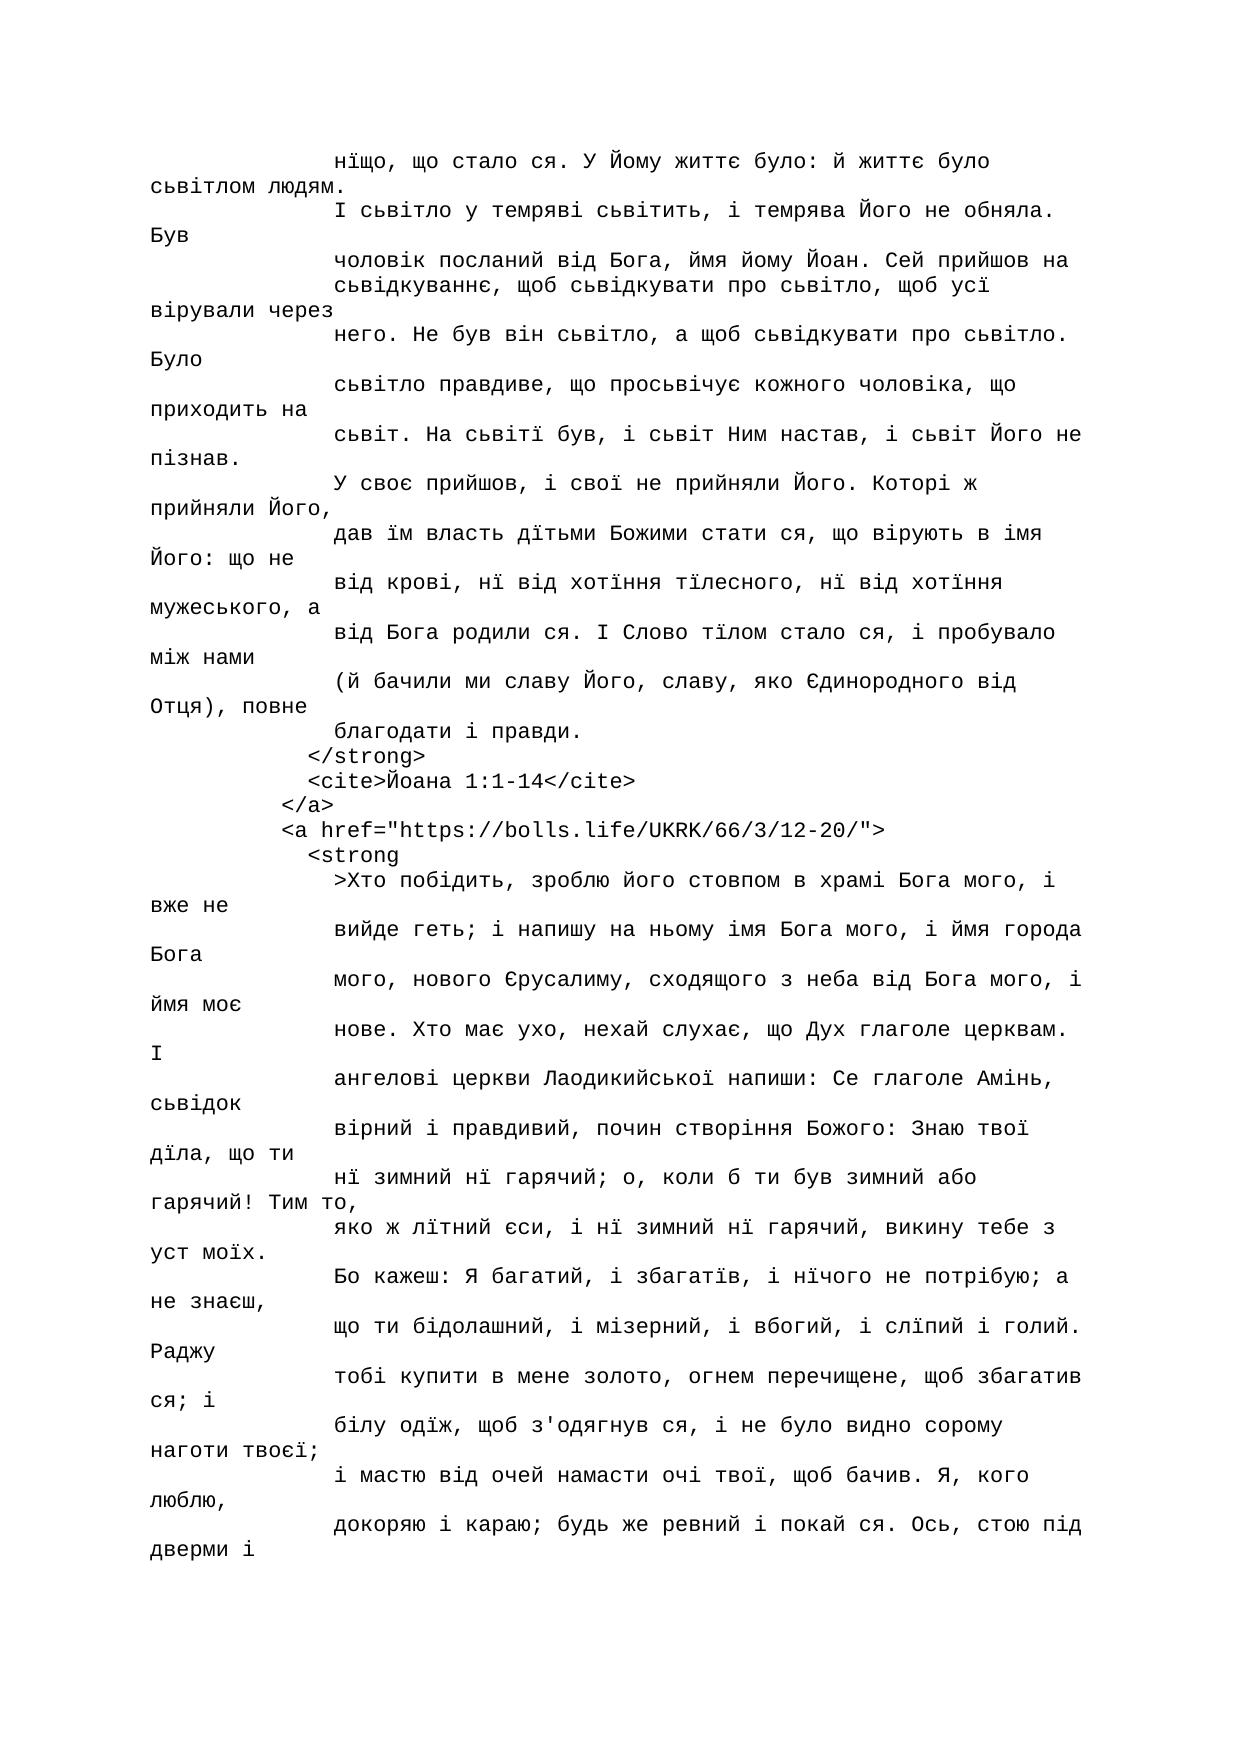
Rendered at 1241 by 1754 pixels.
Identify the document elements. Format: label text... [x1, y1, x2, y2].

text тобі купити в мене золото, огнем перечищене, щоб збагатив ся; і [150, 1365, 1090, 1414]
text <strong [150, 844, 1090, 869]
text ангелові церкви Лаодикийської напиши: Се глаголе Амінь, сьвідок [150, 1067, 1090, 1117]
text що ти бідолашний, і мізерний, і вбогий, і слїпий і голий. Раджу [150, 1315, 1090, 1365]
text Бо кажеш: Я багатий, і збагатїв, і нїчого не потрібую; а не знаєш, [150, 1266, 1090, 1315]
text нїщо, що стало ся. У Йому життє було: й життє було сьвітлом людям. [150, 150, 1090, 199]
text нове. Хто має ухо, нехай слухає, що Дух глаголе церквам. І [150, 1018, 1090, 1067]
text сьвідкуваннє, щоб сьвідкувати про сьвітло, щоб усї вірували через [150, 274, 1090, 323]
text (й бачили ми славу Його, славу, яко Єдинородного від Отця), повне [150, 671, 1090, 720]
text благодати і правди. [150, 720, 1090, 745]
text него. Не був він сьвітло, а щоб сьвідкувати про сьвітло. Було [150, 323, 1090, 373]
text від крові, нї від хотїння тїлесного, нї від хотїння мужеського, а [150, 571, 1090, 621]
text докоряю і караю; будь же ревний і покай ся. Ось, стою під дверми і [150, 1513, 1090, 1563]
text У своє прийшов, і свої не прийняли Його. Которі ж прийняли Його, [150, 472, 1090, 522]
text і мастю від очей намасти очі твої, щоб бачив. Я, кого люблю, [150, 1464, 1090, 1513]
text </a> [150, 794, 1090, 819]
text яко ж лїтний єси, і нї зимний нї гарячий, викину тебе з уст моїх. [150, 1216, 1090, 1266]
text нї зимний нї гарячий; о, коли б ти був зимний або гарячий! Тим то, [150, 1166, 1090, 1216]
text <cite>Йоана 1:1-14</cite> [150, 770, 1090, 794]
text білу одїж, щоб з'одягнув ся, і не було видно сорому наготи твоєї; [150, 1414, 1090, 1464]
text сьвітло правдиве, що просьвічує кожного чоловіка, що приходить на [150, 373, 1090, 423]
text <a href="https://bolls.life/UKRK/66/3/12-20/"> [150, 819, 1090, 844]
text вийде геть; і напишу на ньому імя Бога мого, і ймя города Бога [150, 918, 1090, 968]
text дав їм власть дїтьми Божими стати ся, що вірують в імя Його: що не [150, 522, 1090, 571]
text сьвіт. На сьвітї був, і сьвіт Ним настав, і сьвіт Його не пізнав. [150, 423, 1090, 472]
text чоловік посланий від Бога, ймя йому Йоан. Сей прийшов на [150, 249, 1090, 274]
text >Хто побідить, зроблю його стовпом в храмі Бога мого, і вже не [150, 869, 1090, 918]
text І сьвітло у темряві сьвітить, і темрява Його не обняла. Був [150, 199, 1090, 249]
text вірний і правдивий, почин створіння Божого: Знаю твої дїла, що ти [150, 1117, 1090, 1166]
text від Бога родили ся. І Слово тїлом стало ся, і пробувало між нами [150, 621, 1090, 671]
text </strong> [150, 745, 1090, 770]
text мого, нового Єрусалиму, сходящого з неба від Бога мого, і ймя моє [150, 968, 1090, 1018]
